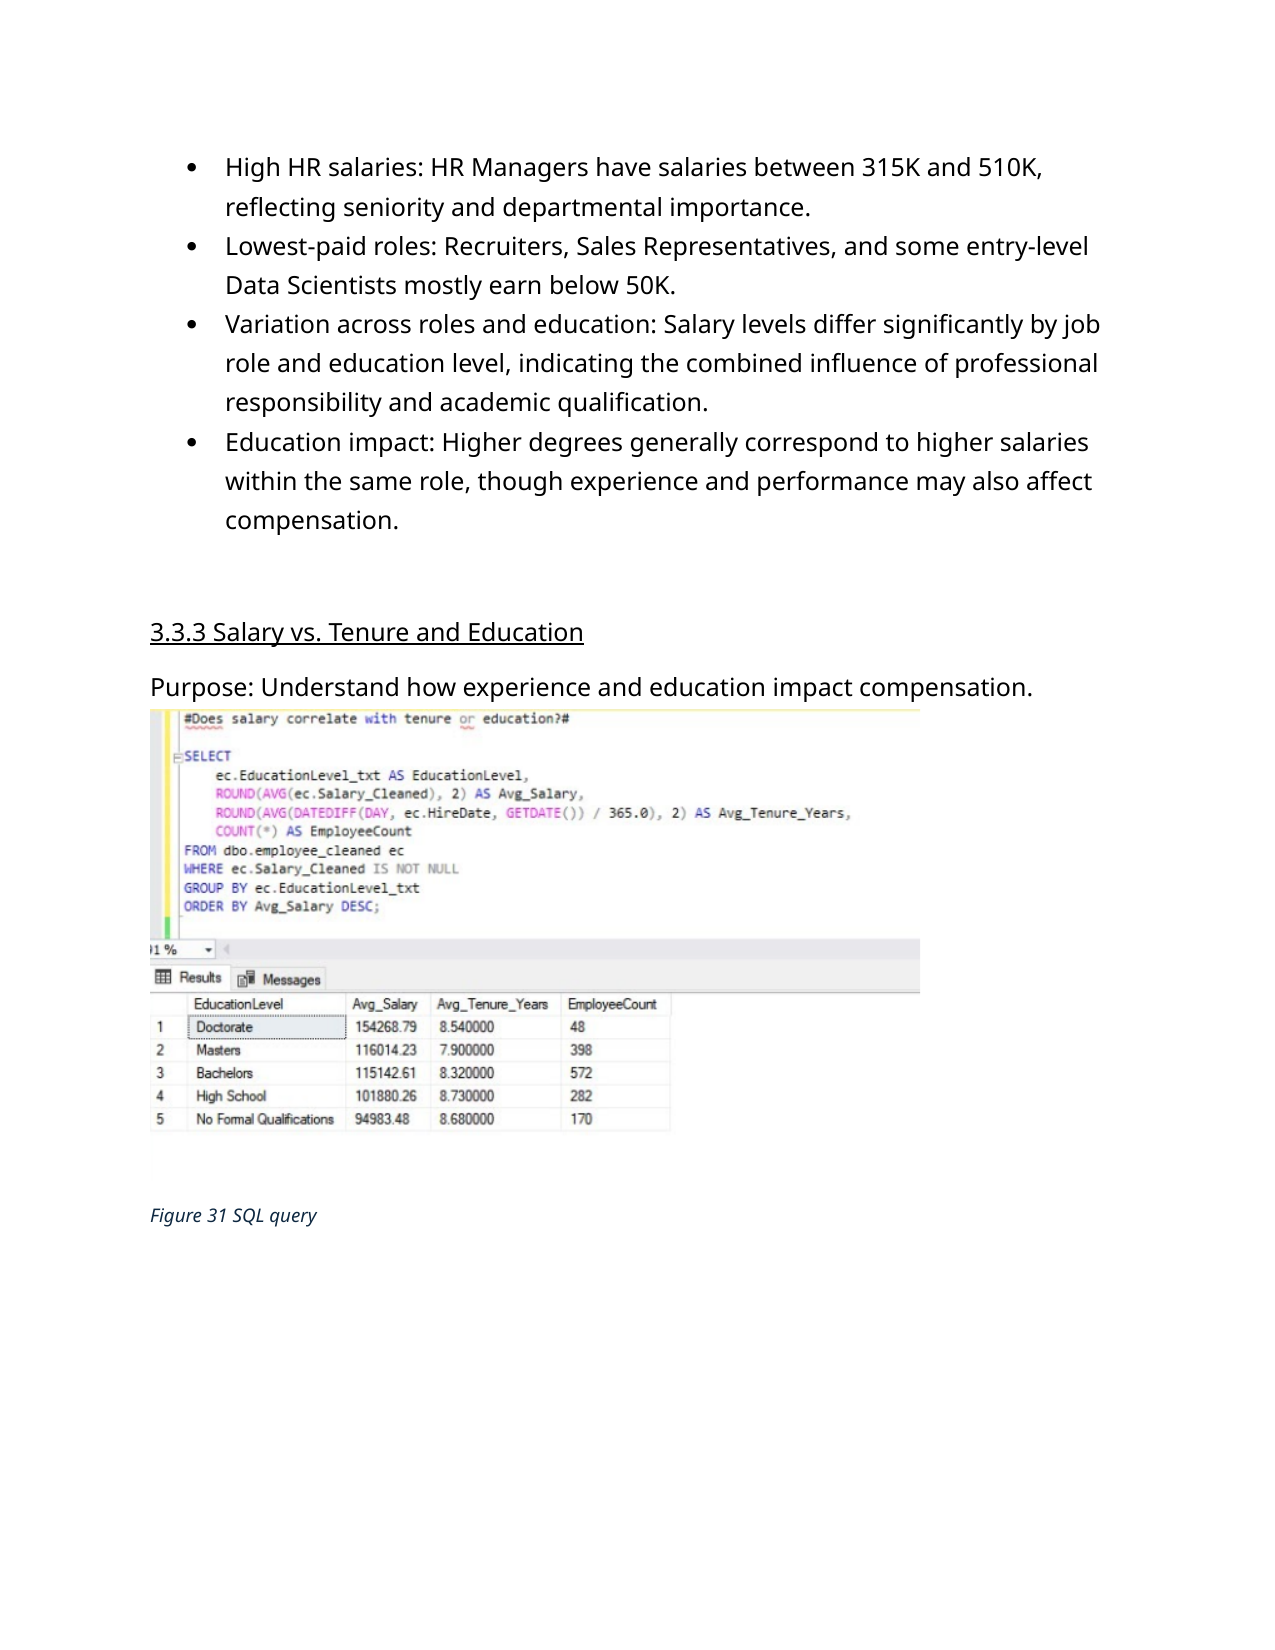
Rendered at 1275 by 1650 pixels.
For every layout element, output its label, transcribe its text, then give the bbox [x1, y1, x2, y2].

list Lowest-paid roles: Recruiters, Sales Representatives, and some entry-level Data Scientists mostly earn below 50K. [187, 228, 1125, 302]
text Figure 31 SQL query [150, 1202, 1125, 1228]
picture [150, 709, 921, 1181]
list Variation across roles and education: Salary levels differ significantly by job role and education level, indicating the combined influence of professional responsibility and academic qualification. [187, 307, 1125, 419]
list Education impact: Higher degrees generally correspond to higher salaries within the same role, though experience and performance may also affect compensation. [187, 424, 1125, 537]
text 3.3.3 Salary vs. Tenure and Education [150, 614, 1125, 648]
list High HR salaries: HR Managers have salaries between 315K and 510K, reflecting seniority and departmental importance. [187, 150, 1125, 223]
